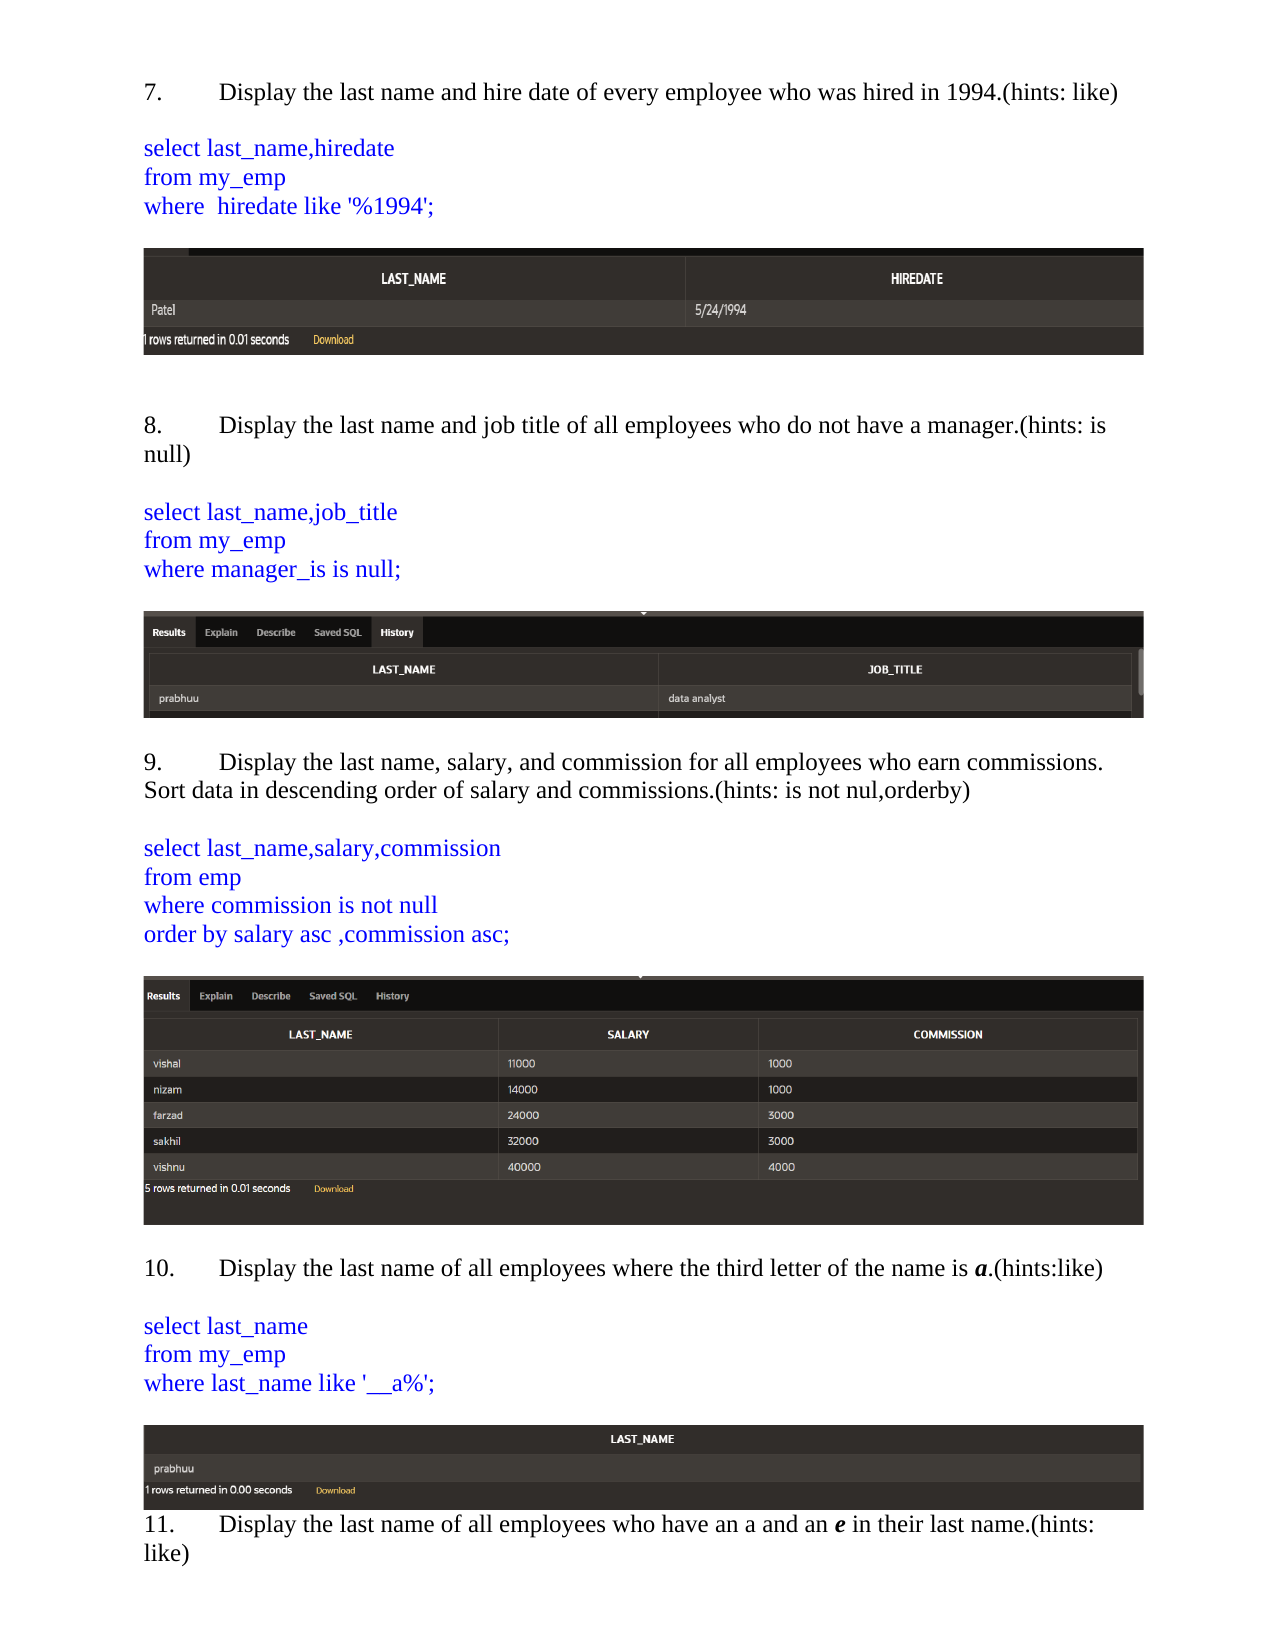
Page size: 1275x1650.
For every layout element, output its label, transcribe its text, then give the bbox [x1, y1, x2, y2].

text select last_name,job_title [143, 497, 1144, 525]
text from my_emp [143, 162, 1144, 191]
text from my_emp [143, 1339, 1144, 1368]
text select last_name [143, 1311, 1144, 1339]
text select last_name,salary,commission [143, 833, 1144, 862]
list Display the last name, salary, and commission for all employees who earn commissions. Sort data in descending order of salary and commissions.(hints: is not nul,orderby) [143, 747, 1144, 804]
list Display the last name and job title of all employees who do not have a manager.(hints: is null) [143, 410, 1144, 468]
text select last_name,hiredate [143, 133, 1144, 162]
text where manager_is is null; [143, 554, 1144, 583]
picture [143, 976, 1144, 1225]
picture [143, 611, 1144, 718]
text where last_name like '__a%'; [143, 1368, 1144, 1397]
list Display the last name of all employees who have an a and an e in their last name.(hints: like) [143, 1510, 1144, 1567]
list Display the last name of all employees where the third letter of the name is a.(hints:like) [143, 1253, 1144, 1282]
text from my_emp [143, 525, 1144, 554]
picture [143, 248, 1144, 355]
text from emp [143, 862, 1144, 890]
list Display the last name and hire date of every employee who was hired in 1994.(hints: like) [143, 77, 1144, 105]
text where commission is not null [143, 890, 1144, 919]
text where hiredate like '%1994'; [143, 191, 1144, 220]
text order by salary asc ,commission asc; [143, 919, 1144, 948]
picture [143, 1425, 1144, 1510]
